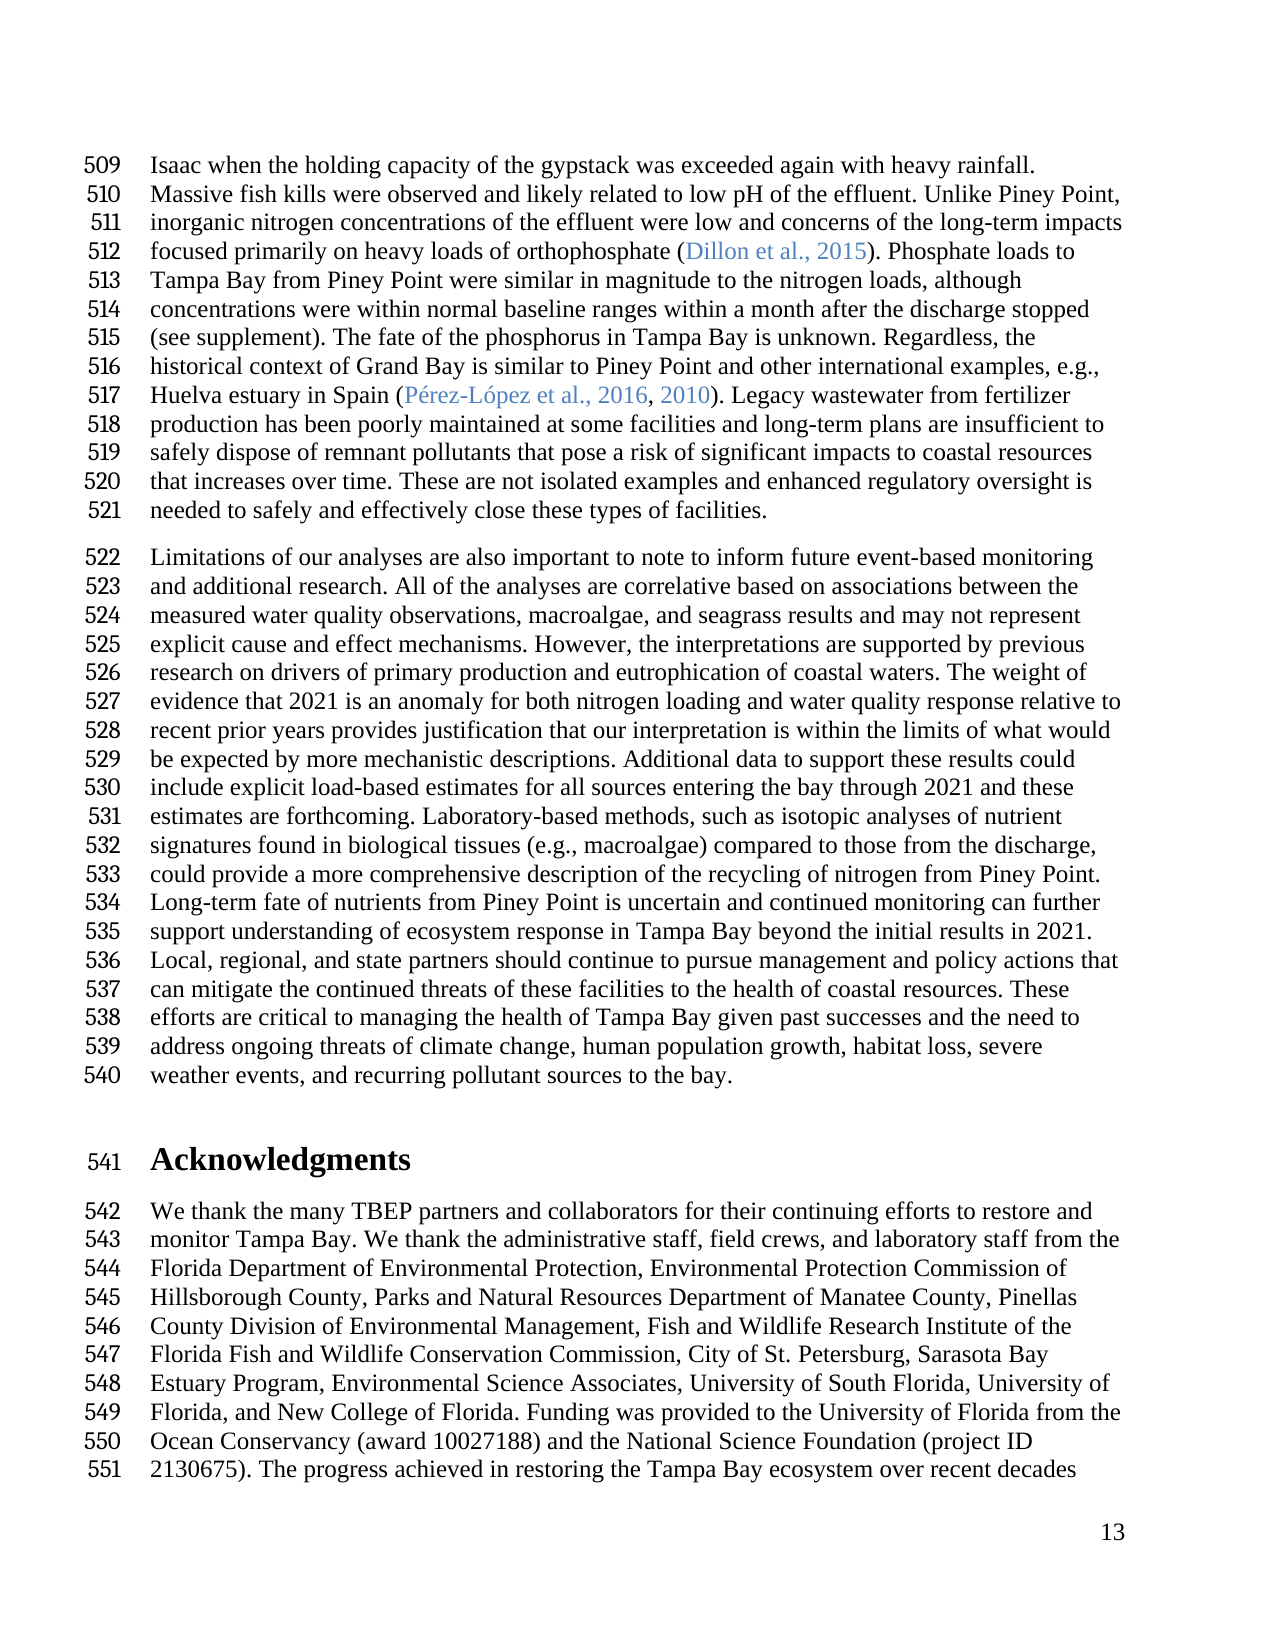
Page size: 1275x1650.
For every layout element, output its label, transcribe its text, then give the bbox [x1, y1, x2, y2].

subtitle Acknowledgments [150, 1139, 1125, 1177]
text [150, 1196, 1125, 1483]
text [150, 150, 1125, 524]
text Limitations of our analyses are also important to note to inform future event-based monitoring and additional research. All of the analyses are correlative based on associations between the measured water quality observations, macroalgae, and seagrass results and may not represent explicit cause and effect mechanisms. However, the interpretations are supported by previous research on drivers of primary production and eutrophication of coastal waters. The weight of evidence that 2021 is an anomaly for both nitrogen loading and water quality response relative to recent prior years provides justification that our interpretation is within the limits of what would be expected by more mechanistic descriptions. Additional data to support these results could include explicit load-based estimates for all sources entering the bay through 2021 and these estimates are forthcoming. Laboratory-based methods, such as isotopic analyses of nutrient signatures found in biological tissues (e.g., macroalgae) compared to those from the discharge, could provide a more comprehensive description of the recycling of nitrogen from Piney Point. Long-term fate of nutrients from Piney Point is uncertain and continued monitoring can further support understanding of ecosystem response in Tampa Bay beyond the initial results in 2021. Local, regional, and state partners should continue to pursue management and policy actions that can mitigate the continued threats of these facilities to the health of coastal resources. These efforts are critical to managing the health of Tampa Bay given past successes and the need to address ongoing threats of climate change, human population growth, habitat loss, severe weather events, and recurring pollutant sources to the bay. [150, 542, 1125, 1089]
